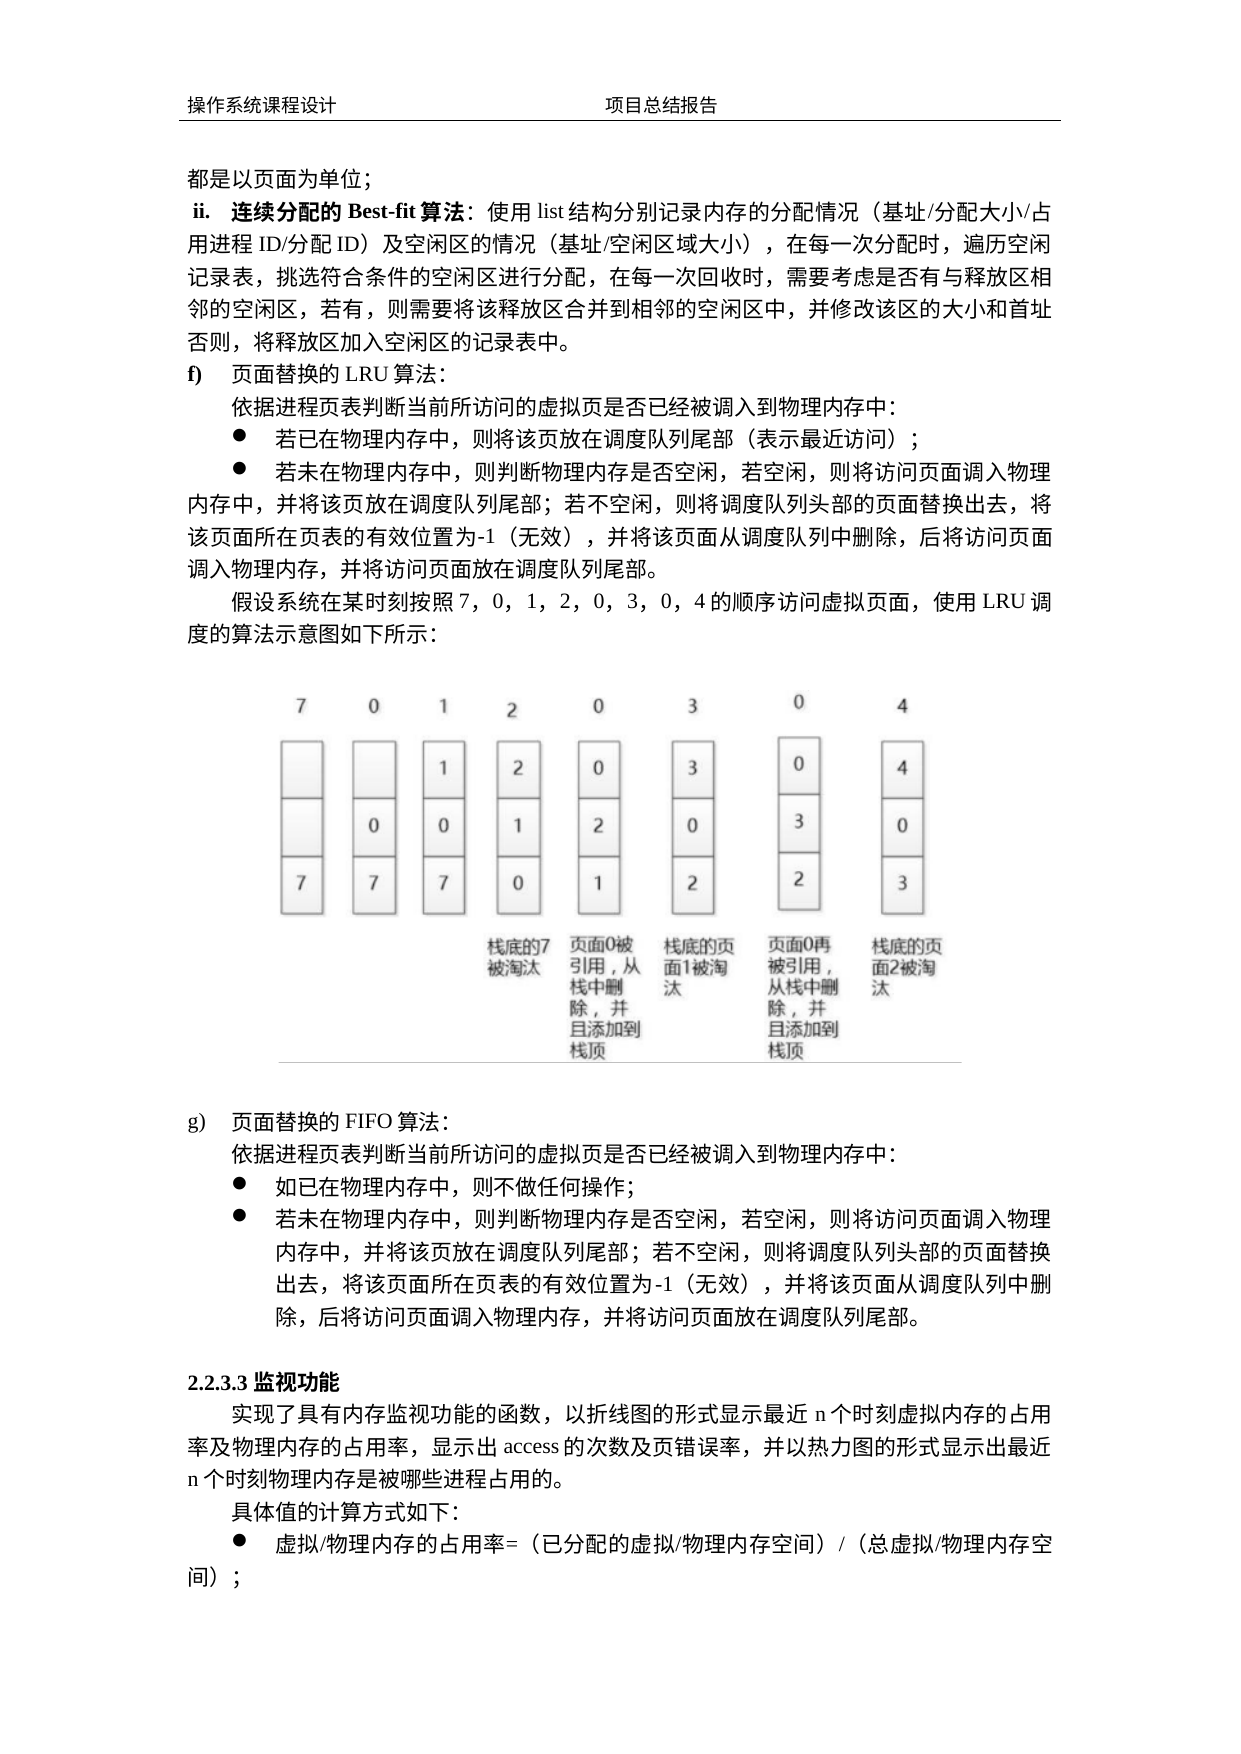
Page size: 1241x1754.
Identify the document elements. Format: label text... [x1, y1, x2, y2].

list 连续分配的Best-fit算法：使用list结构分别记录内存的分配情况（基址/分配大小/占用进程ID/分配ID）及空闲区的情况（基址/空闲区域大小），在每一次分配时，遍历空闲记录表，挑选符合条件的空闲区进行分配，在每一次回收时，需要考虑是否有与释放区相邻的空闲区，若有，则需要将该释放区合并到相邻的空闲区中，并修改该区的大小和首址，否则，将释放区加入空闲区的记录表中。 [187, 194, 1053, 357]
text 假设系统在某时刻按照7，0，1，2，0，3，0，4的顺序访问虚拟页面，使用LRU调度的算法示意图如下所示： [187, 584, 1053, 649]
list 虚拟/物理内存的占用率=（已分配的虚拟/物理内存空间）/（总虚拟/物理内存空间）； [187, 1527, 1053, 1592]
picture [278, 690, 962, 1064]
text 依据进程页表判断当前所访问的虚拟页是否已经被调入到物理内存中： [187, 1137, 1053, 1169]
list 若未在物理内存中，则判断物理内存是否空闲，若空闲，则将访问页面调入物理内存中，并将该页放在调度队列尾部；若不空闲，则将调度队列头部的页面替换出去，将该页面所在页表的有效位置为-1（无效），并将该页面从调度队列中删除，后将访问页面调入物理内存，并将访问页面放在调度队列尾部。 [231, 1202, 1053, 1332]
text 依据进程页表判断当前所访问的虚拟页是否已经被调入到物理内存中： [187, 389, 1053, 422]
list 若未在物理内存中，则判断物理内存是否空闲，若空闲，则将访问页面调入物理内存中，并将该页放在调度队列尾部；若不空闲，则将调度队列头部的页面替换出去，将该页面所在页表的有效位置为-1（无效），并将该页面从调度队列中删除，后将访问页面调入物理内存，并将访问页面放在调度队列尾部。 [187, 454, 1053, 584]
text 2.2.3.3 监视功能 [187, 1364, 1053, 1397]
list 页面替换的FIFO算法： [187, 1104, 1053, 1137]
text 实现了具有内存监视功能的函数，以折线图的形式显示最近n个时刻虚拟内存的占用率及物理内存的占用率，显示出access的次数及页错误率，并以热力图的形式显示出最近n个时刻物理内存是被哪些进程占用的。 [187, 1397, 1053, 1494]
text 具体值的计算方式如下： [187, 1494, 1053, 1527]
list 如已在物理内存中，则不做任何操作； [231, 1169, 1053, 1202]
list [187, 162, 1053, 194]
list 若已在物理内存中，则将该页放在调度队列尾部（表示最近访问）； [187, 422, 1053, 454]
list 页面替换的LRU算法： [187, 357, 1053, 389]
